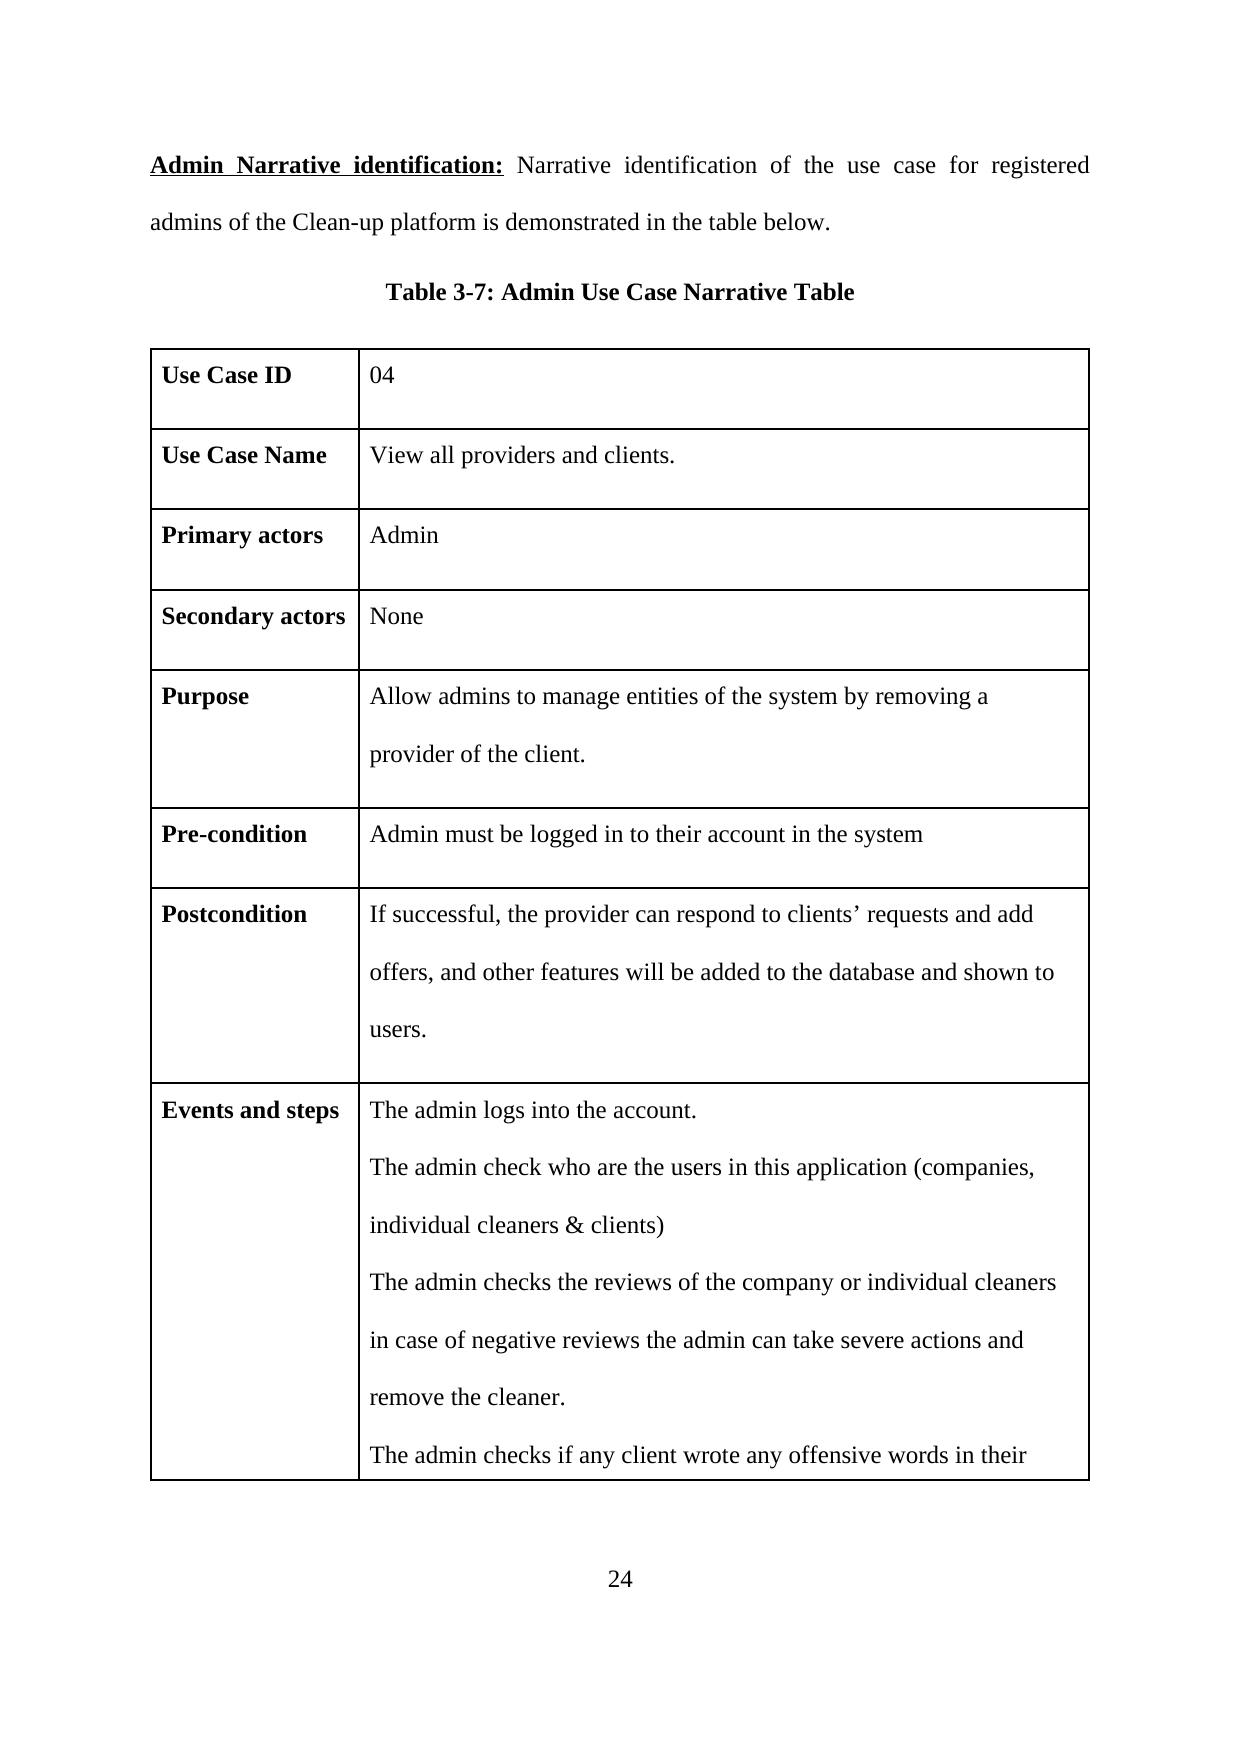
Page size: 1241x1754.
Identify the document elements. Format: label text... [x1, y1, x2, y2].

table_cell View all providers and clients. [360, 430, 1088, 508]
table_header 04 [360, 350, 1088, 428]
table_cell Admin [360, 510, 1088, 588]
table_cell Primary actors [152, 510, 358, 588]
table_cell Admin must be logged in to their account in the system [360, 809, 1088, 887]
table_cell Pre-condition [152, 809, 358, 887]
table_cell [360, 1084, 1088, 1479]
table_header Use Case ID [152, 350, 358, 428]
text Admin Narrative identification: Narrative identification of the use case for registered admins of the Clean-up platform is demonstrated in the table below. [150, 150, 1090, 236]
table_cell Purpose [152, 671, 358, 807]
table_cell Postcondition [152, 889, 358, 1082]
table_cell Use Case Name [152, 430, 358, 508]
table_cell Allow admins to manage entities of the system by removing a provider of the client. [360, 671, 1088, 807]
table_cell Events and steps [152, 1084, 358, 1479]
table_cell Secondary actors [152, 591, 358, 669]
table_cell If successful, the provider can respond to clients’ requests and add offers, and other features will be added to the database and shown to users. [360, 889, 1088, 1082]
table_cell None [360, 591, 1088, 669]
